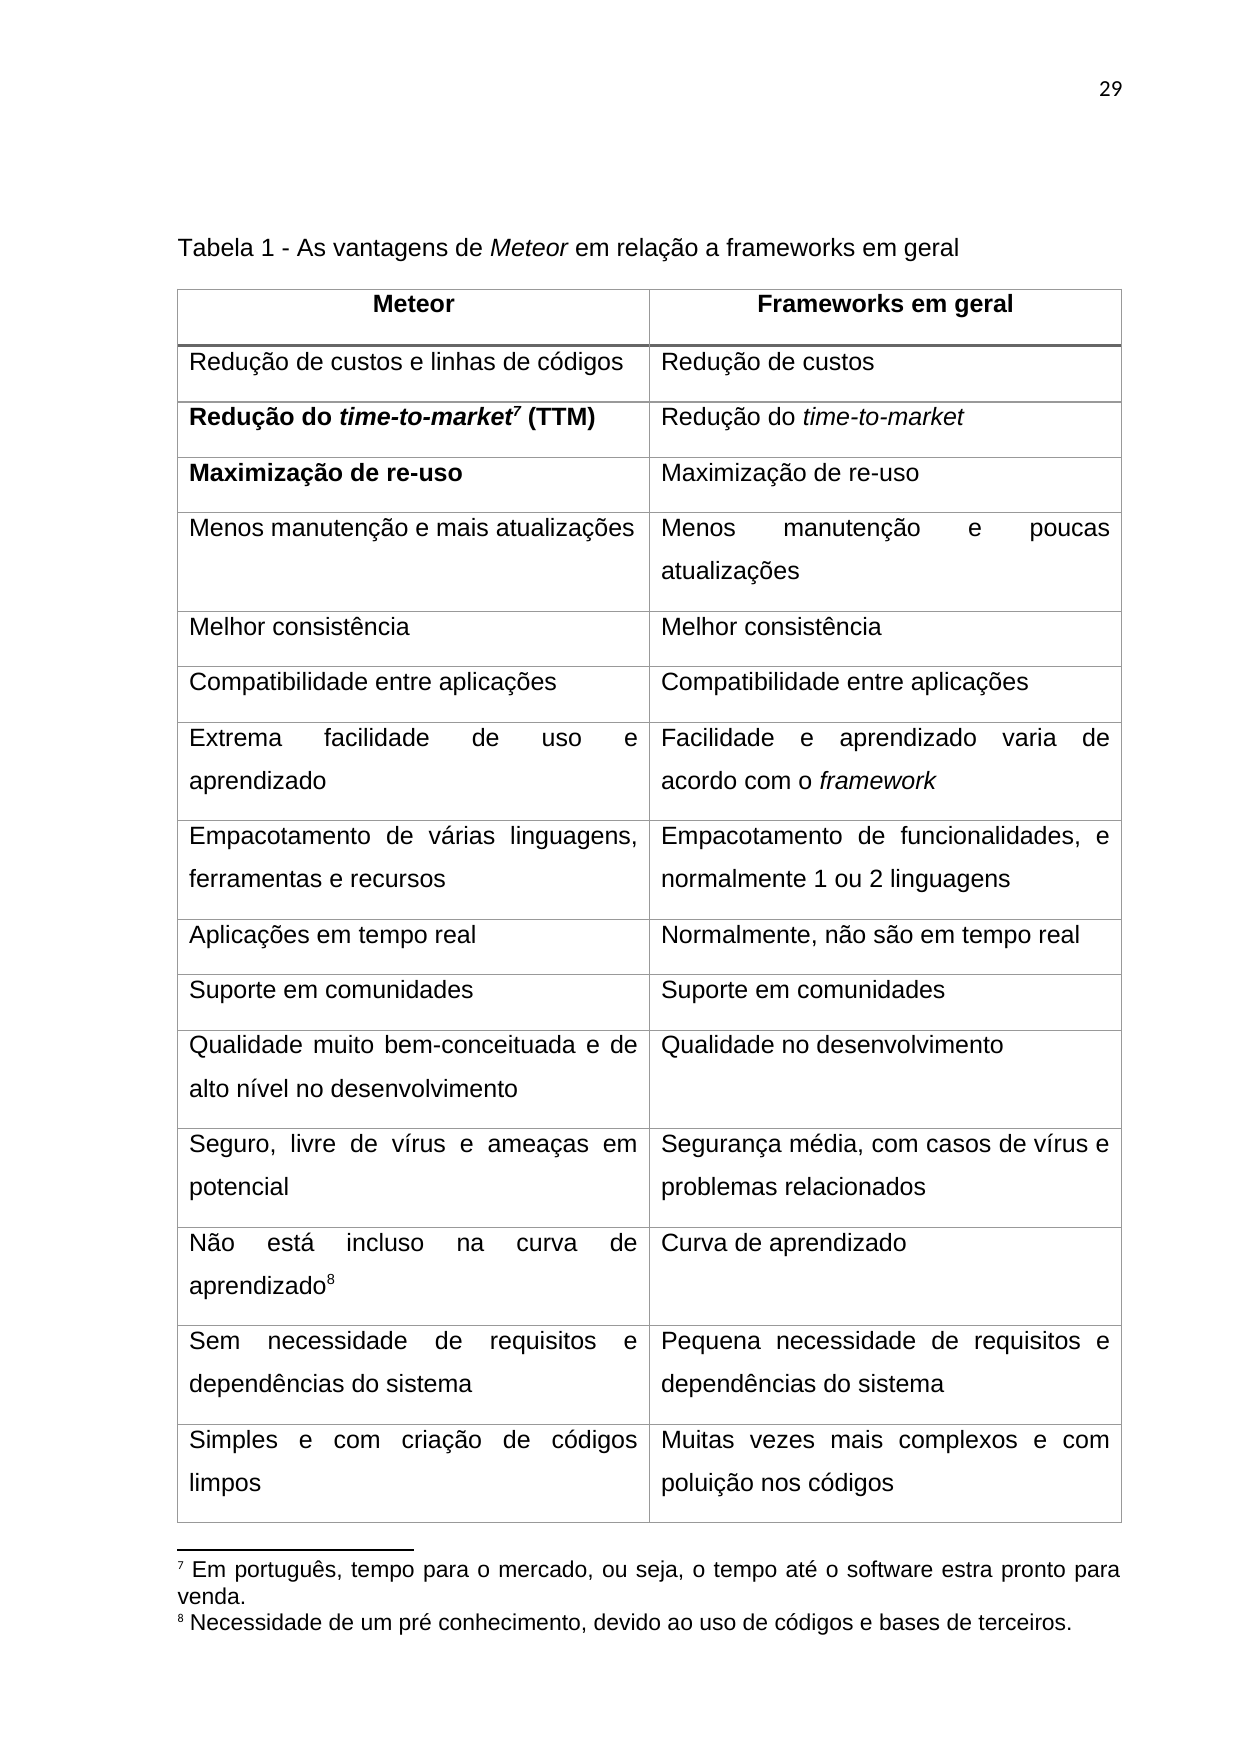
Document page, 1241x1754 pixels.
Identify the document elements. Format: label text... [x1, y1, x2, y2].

table_cell Menos manutenção e mais atualizações [178, 513, 649, 611]
table_cell Redução de custos e linhas de códigos [178, 347, 649, 401]
table_header Meteor [178, 290, 649, 344]
table_cell Redução do time-to-market [650, 403, 1121, 457]
text Tabela 1 - As vantagens de Meteor em relação a frameworks em geral [177, 233, 1122, 262]
table_cell Maximização de re-uso [178, 458, 649, 512]
table_cell Melhor consistência [650, 612, 1121, 666]
table_cell Qualidade muito bem-conceituada e de alto nível no desenvolvimento [178, 1031, 649, 1128]
table_cell Segurança média, com casos de vírus e problemas relacionados [650, 1129, 1121, 1227]
table_cell Melhor consistência [178, 612, 649, 666]
table_cell Compatibilidade entre aplicações [178, 667, 649, 722]
table_cell Muitas vezes mais complexos e com poluição nos códigos [650, 1425, 1121, 1522]
table_cell Suporte em comunidades [178, 975, 649, 1029]
table_cell Redução de custos [650, 347, 1121, 401]
table_cell Seguro, livre de vírus e ameaças em potencial [178, 1129, 649, 1227]
table_cell Curva de aprendizado [650, 1228, 1121, 1325]
table_cell Empacotamento de funcionalidades, e normalmente 1 ou 2 linguagens [650, 821, 1121, 919]
table_cell Normalmente, não são em tempo real [650, 920, 1121, 974]
table_cell Sem necessidade de requisitos e dependências do sistema [178, 1326, 649, 1424]
table_cell Compatibilidade entre aplicações [650, 667, 1121, 722]
table_cell Pequena necessidade de requisitos e dependências do sistema [650, 1326, 1121, 1424]
table_header Frameworks em geral [650, 290, 1121, 344]
table_cell Maximização de re-uso [650, 458, 1121, 512]
table_cell Redução do time-to-market (TTM) [178, 403, 649, 457]
table_cell Não está incluso na curva de aprendizado [178, 1228, 649, 1325]
table_cell Empacotamento de várias linguagens, ferramentas e recursos [178, 821, 649, 919]
table_cell Suporte em comunidades [650, 975, 1121, 1029]
table_cell Menos manutenção e poucas atualizações [650, 513, 1121, 611]
table_cell Qualidade no desenvolvimento [650, 1031, 1121, 1128]
table_cell Extrema facilidade de uso e aprendizado [178, 723, 649, 820]
table_cell Facilidade e aprendizado varia de acordo com o framework [650, 723, 1121, 820]
table_cell Simples e com criação de códigos limpos [178, 1425, 649, 1522]
table_cell Aplicações em tempo real [178, 920, 649, 974]
